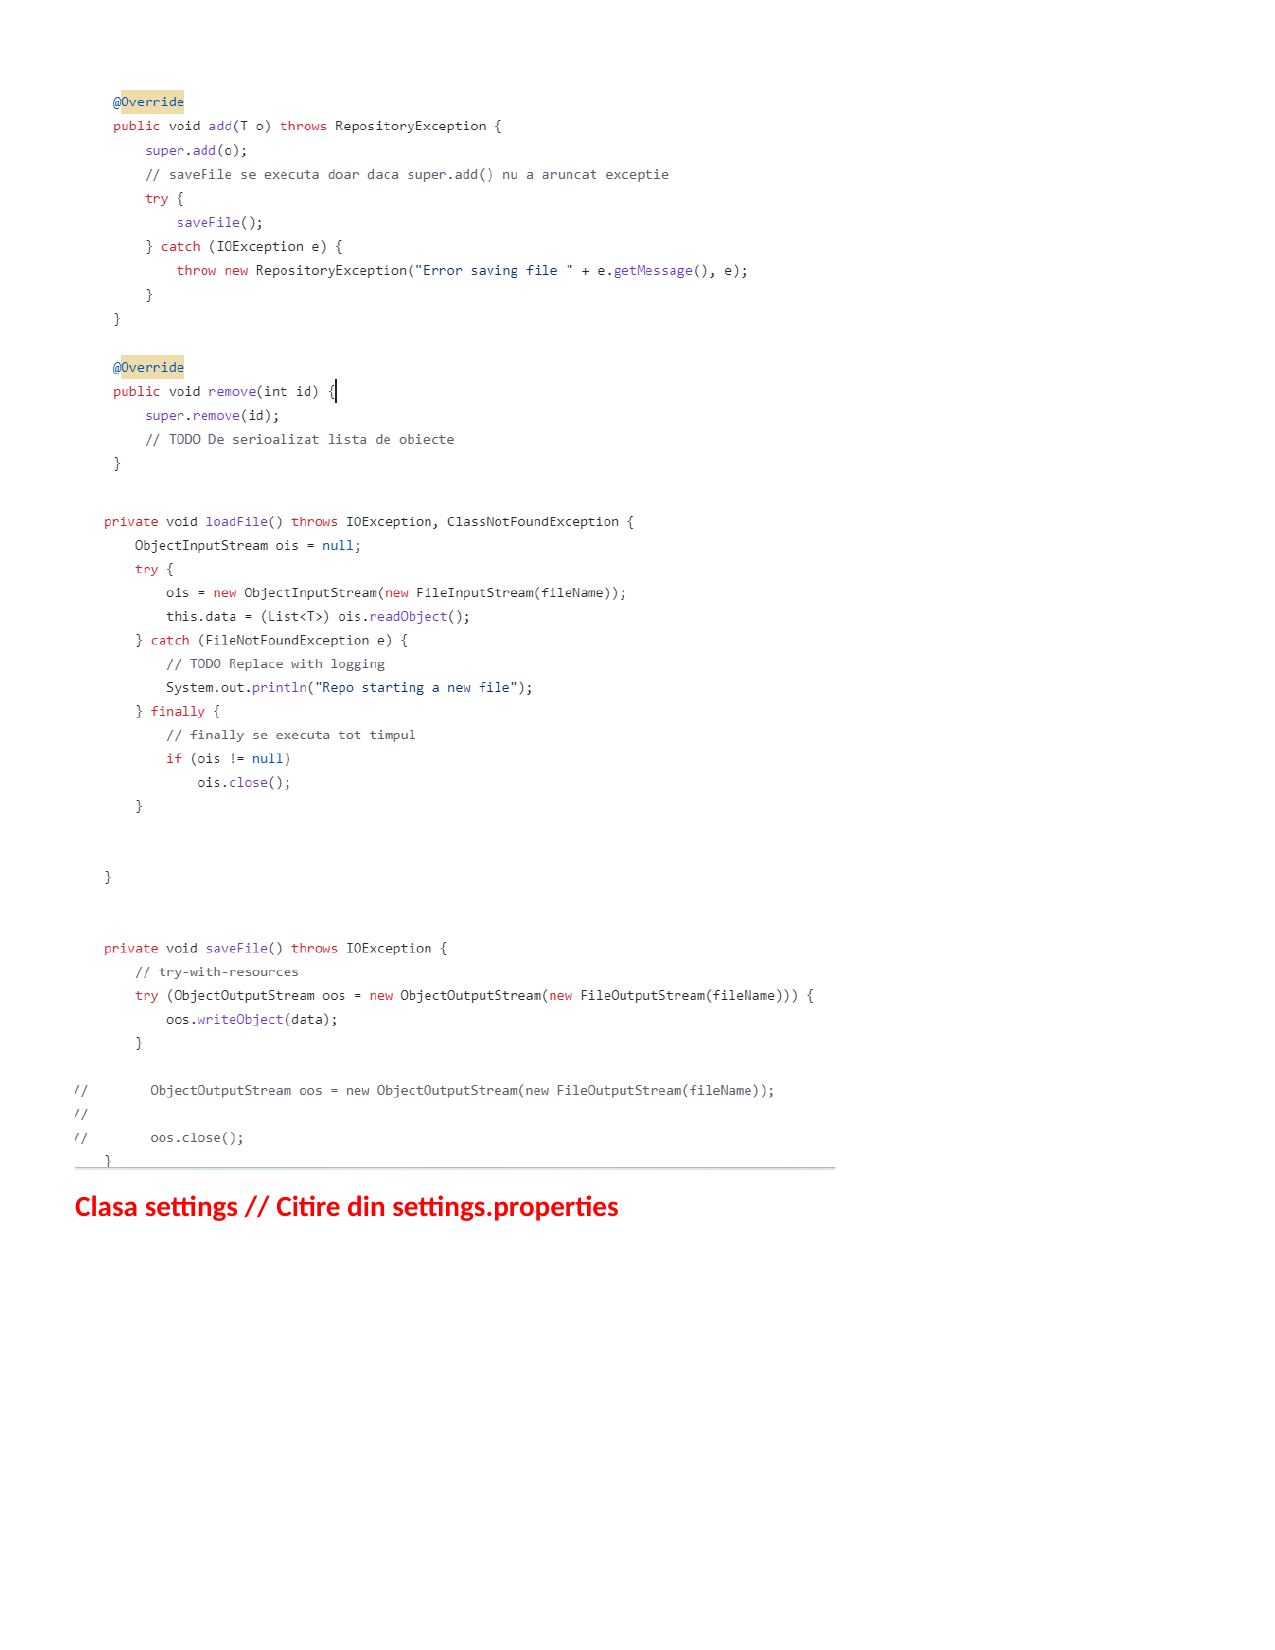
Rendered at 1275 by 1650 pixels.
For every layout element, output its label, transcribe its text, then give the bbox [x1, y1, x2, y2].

text Clasa settings // Citire din settings.properties [75, 1188, 1200, 1224]
picture [75, 500, 836, 1170]
picture [75, 75, 776, 482]
